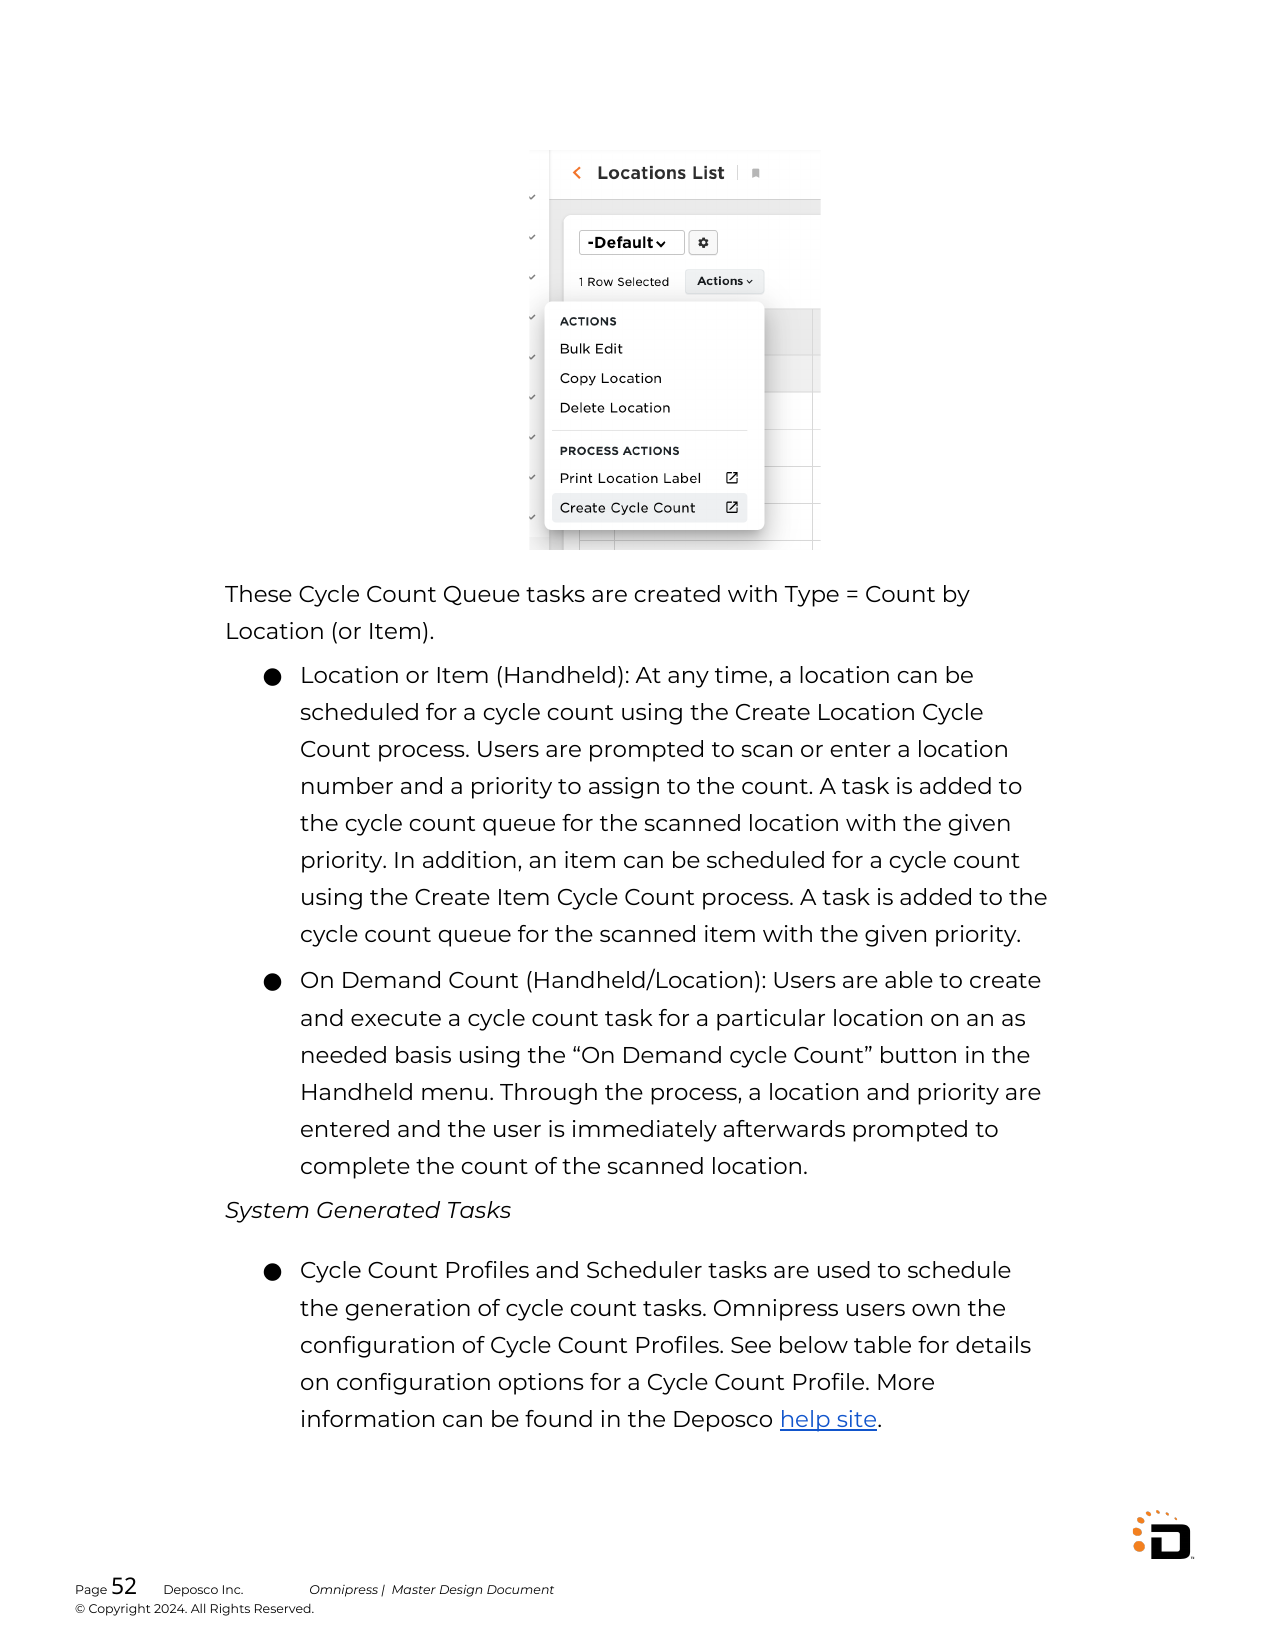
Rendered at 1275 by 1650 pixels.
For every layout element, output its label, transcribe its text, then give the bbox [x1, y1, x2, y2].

list Cycle Count Profiles and Scheduler tasks are used to schedule the generation of cycle count tasks. Omnipress users own the configuration of Cycle Count Profiles. See below table for details on configuration options for a Cycle Count Profile. More information can be found in the Deposco help site. [262, 1254, 1050, 1433]
list Location or Item (Handheld): At any time, a location can be scheduled for a cycle count using the Create Location Cycle Count process. Users are prompted to scan or enter a location number and a priority to assign to the count. A task is added to the cycle count queue for the scanned location with the given priority. In addition, an item can be scheduled for a cycle count using the Create Item Cycle Count process. A task is added to the cycle count queue for the scanned item with the given priority. [262, 661, 1050, 948]
picture [1132, 1510, 1195, 1559]
picture [529, 150, 821, 550]
list On Demand Count (Handheld/Location): Users are able to create and execute a cycle count task for a particular location on an as needed basis using the “On Demand cycle Count” button in the Handheld menu. Through the process, a location and priority are entered and the user is immediately afterwards prompted to complete the count of the scanned location. [262, 964, 1050, 1180]
text System Generated Tasks [225, 1196, 1050, 1224]
text These Cycle Count Queue tasks are created with Type = Count by Location (or Item). [225, 580, 1050, 645]
